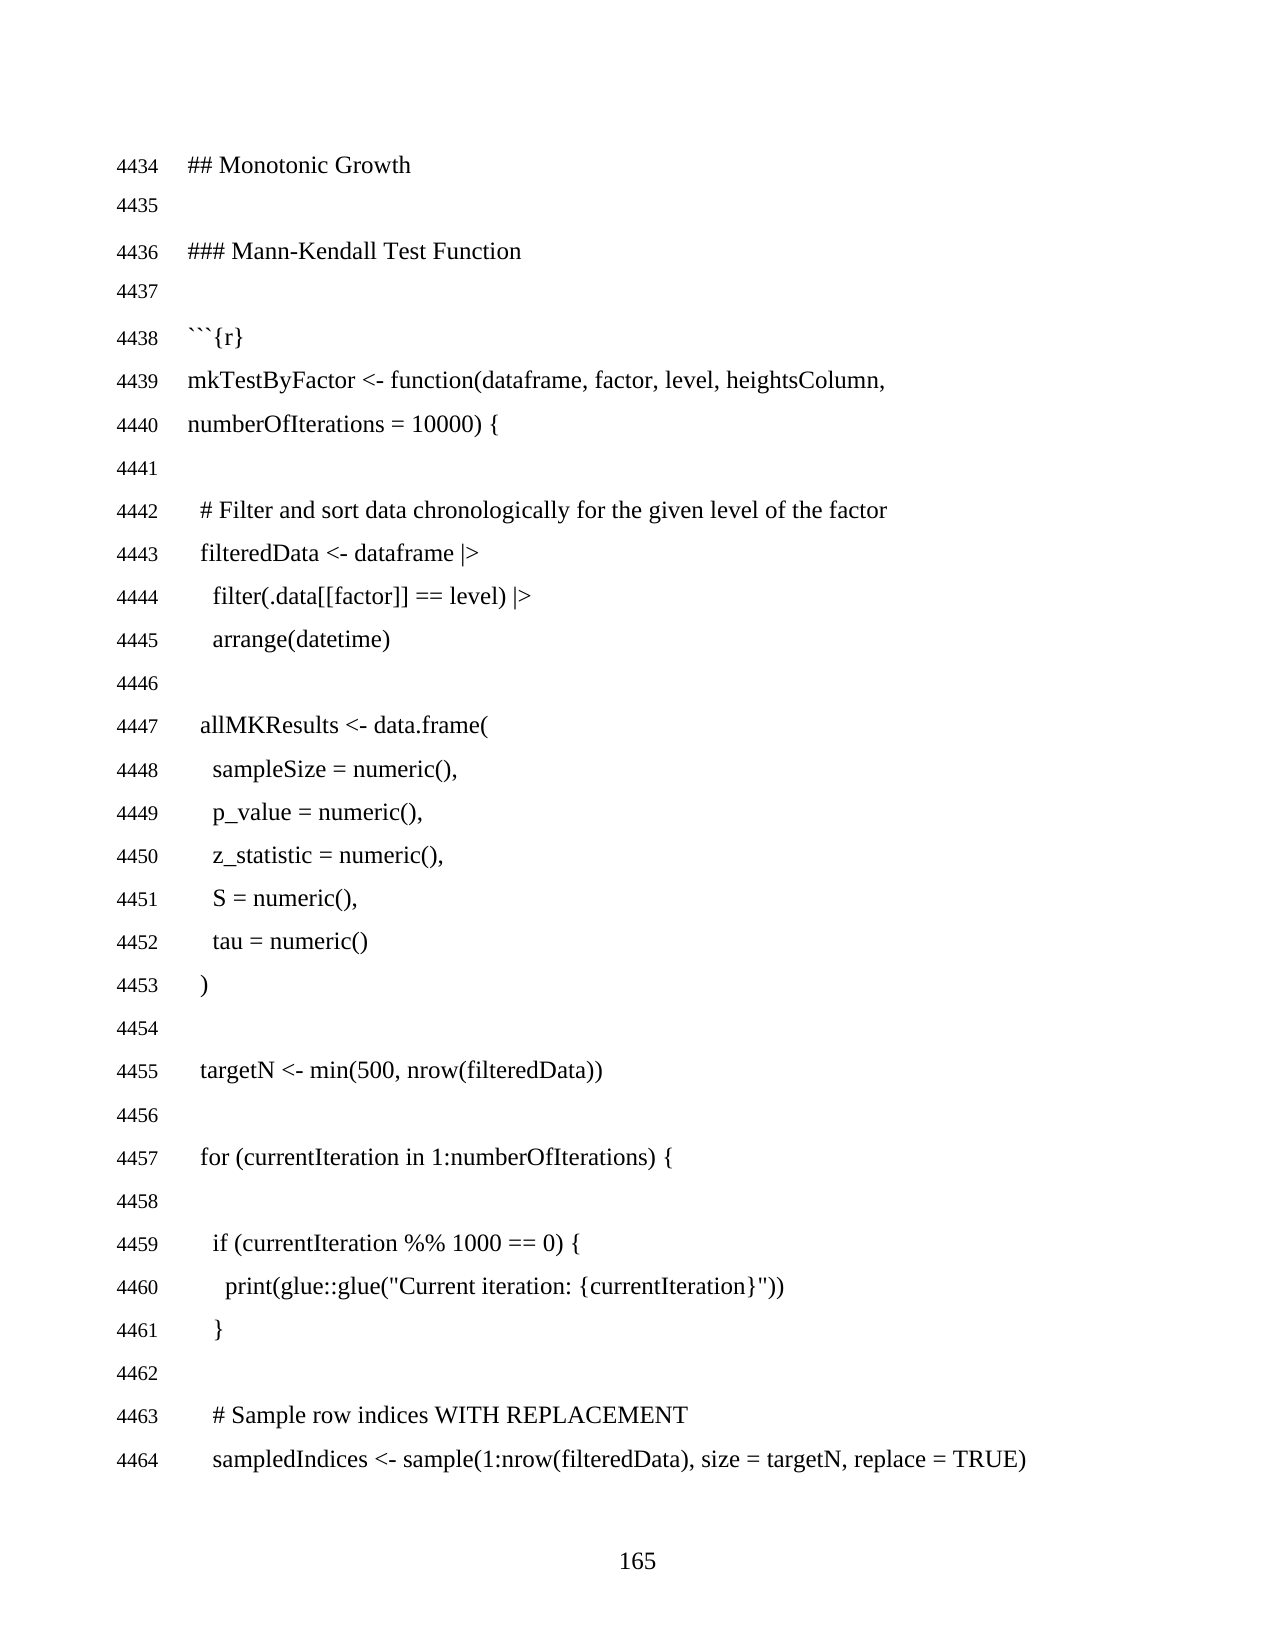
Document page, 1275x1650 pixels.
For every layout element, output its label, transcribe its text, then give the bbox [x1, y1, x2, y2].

text targetN <- min(500, nrow(filteredData)) [187, 1056, 1087, 1084]
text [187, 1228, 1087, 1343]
text sampleSize = numeric(), [187, 754, 1087, 782]
text allMKResults <- data.frame( [187, 711, 1087, 739]
text mkTestByFactor <- function(dataframe, factor, level, heightsColumn, numberOfIterations = 10000) { [187, 366, 1087, 437]
text ### Mann-Kendall Test Function [187, 236, 1087, 265]
text z_statistic = numeric(), [187, 840, 1087, 869]
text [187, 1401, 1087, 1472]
text ```{r} [187, 322, 1087, 351]
text filteredData <- dataframe |> [187, 538, 1087, 567]
text ) [187, 969, 1087, 998]
text p_value = numeric(), [187, 797, 1087, 826]
text # Filter and sort data chronologically for the given level of the factor [187, 495, 1087, 524]
text S = numeric(), [187, 883, 1087, 912]
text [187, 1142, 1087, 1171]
text arrange(datetime) [187, 624, 1087, 653]
text tau = numeric() [187, 926, 1087, 955]
text ## Monotonic Growth [187, 150, 1087, 179]
text filter(.data[[factor]] == level) |> [187, 581, 1087, 610]
